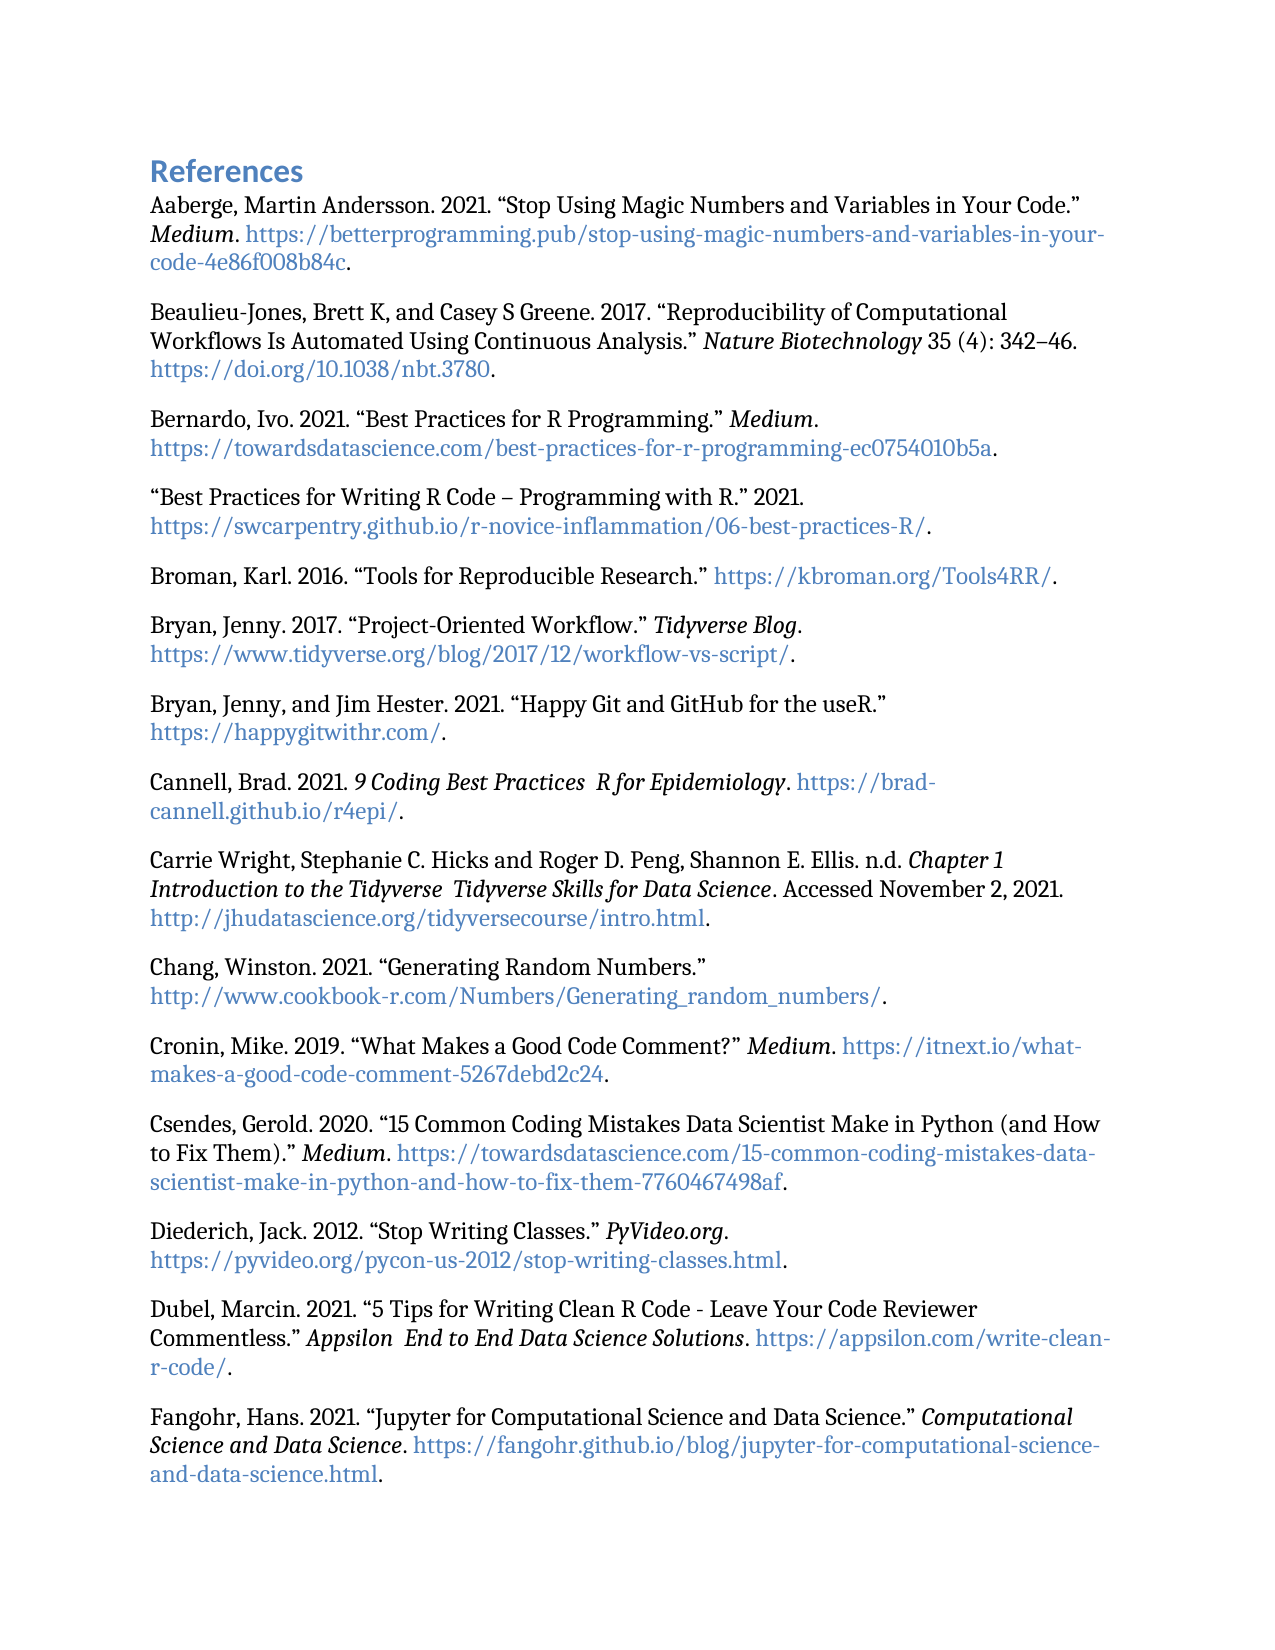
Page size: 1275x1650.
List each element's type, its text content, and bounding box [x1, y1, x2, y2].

text Carrie Wright, Stephanie C. Hicks and Roger D. Peng, Shannon E. Ellis. n.d. Chapter 1 Introduction to the Tidyverse Tidyverse Skills for Data Science. Accessed November 2, 2021. http://jhudatascience.org/tidyversecourse/intro.html. [150, 846, 1125, 932]
text Bryan, Jenny. 2017. “Project-Oriented Workflow.” Tidyverse Blog. https://www.tidyverse.org/blog/2017/12/workflow-vs-script/. [150, 611, 1125, 669]
text Chang, Winston. 2021. “Generating Random Numbers.” http://www.cookbook-r.com/Numbers/Generating_random_numbers/. [150, 953, 1125, 1011]
text Csendes, Gerold. 2020. “15 Common Coding Mistakes Data Scientist Make in Python (and How to Fix Them).” Medium. https://towardsdatascience.com/15-common-coding-mistakes-data-scientist-make-in-python-and-how-to-fix-them-7760467498af. [150, 1110, 1125, 1196]
subtitle References [150, 150, 1125, 191]
text Broman, Karl. 2016. “Tools for Reproducible Research.” https://kbroman.org/Tools4RR/. [150, 562, 1125, 590]
text Aaberge, Martin Andersson. 2021. “Stop Using Magic Numbers and Variables in Your Code.” Medium. https://betterprogramming.pub/stop-using-magic-numbers-and-variables-in-your-code-4e86f008b84c. [150, 191, 1125, 277]
text Diederich, Jack. 2012. “Stop Writing Classes.” PyVideo.org. https://pyvideo.org/pycon-us-2012/stop-writing-classes.html. [150, 1217, 1125, 1274]
text Cannell, Brad. 2021. 9 Coding Best Practices R for Epidemiology. https://brad-cannell.github.io/r4epi/. [150, 768, 1125, 825]
text Bernardo, Ivo. 2021. “Best Practices for R Programming.” Medium. https://towardsdatascience.com/best-practices-for-r-programming-ec0754010b5a. [150, 405, 1125, 462]
text Dubel, Marcin. 2021. “5 Tips for Writing Clean R Code - Leave Your Code Reviewer Commentless.” Appsilon End to End Data Science Solutions. https://appsilon.com/write-clean-r-code/. [150, 1295, 1125, 1382]
text Fangohr, Hans. 2021. “Jupyter for Computational Science and Data Science.” Computational Science and Data Science. https://fangohr.github.io/blog/jupyter-for-computational-science-and-data-science.html. [150, 1402, 1125, 1489]
text Bryan, Jenny, and Jim Hester. 2021. “Happy Git and GitHub for the useR.” https://happygitwithr.com/. [150, 689, 1125, 747]
text Beaulieu-Jones, Brett K, and Casey S Greene. 2017. “Reproducibility of Computational Workflows Is Automated Using Continuous Analysis.” Nature Biotechnology 35 (4): 342–46. https://doi.org/10.1038/nbt.3780. [150, 298, 1125, 384]
text Cronin, Mike. 2019. “What Makes a Good Code Comment?” Medium. https://itnext.io/what-makes-a-good-code-comment-5267debd2c24. [150, 1032, 1125, 1089]
text “Best Practices for Writing R Code – Programming with R.” 2021. https://swcarpentry.github.io/r-novice-inflammation/06-best-practices-R/. [150, 483, 1125, 541]
